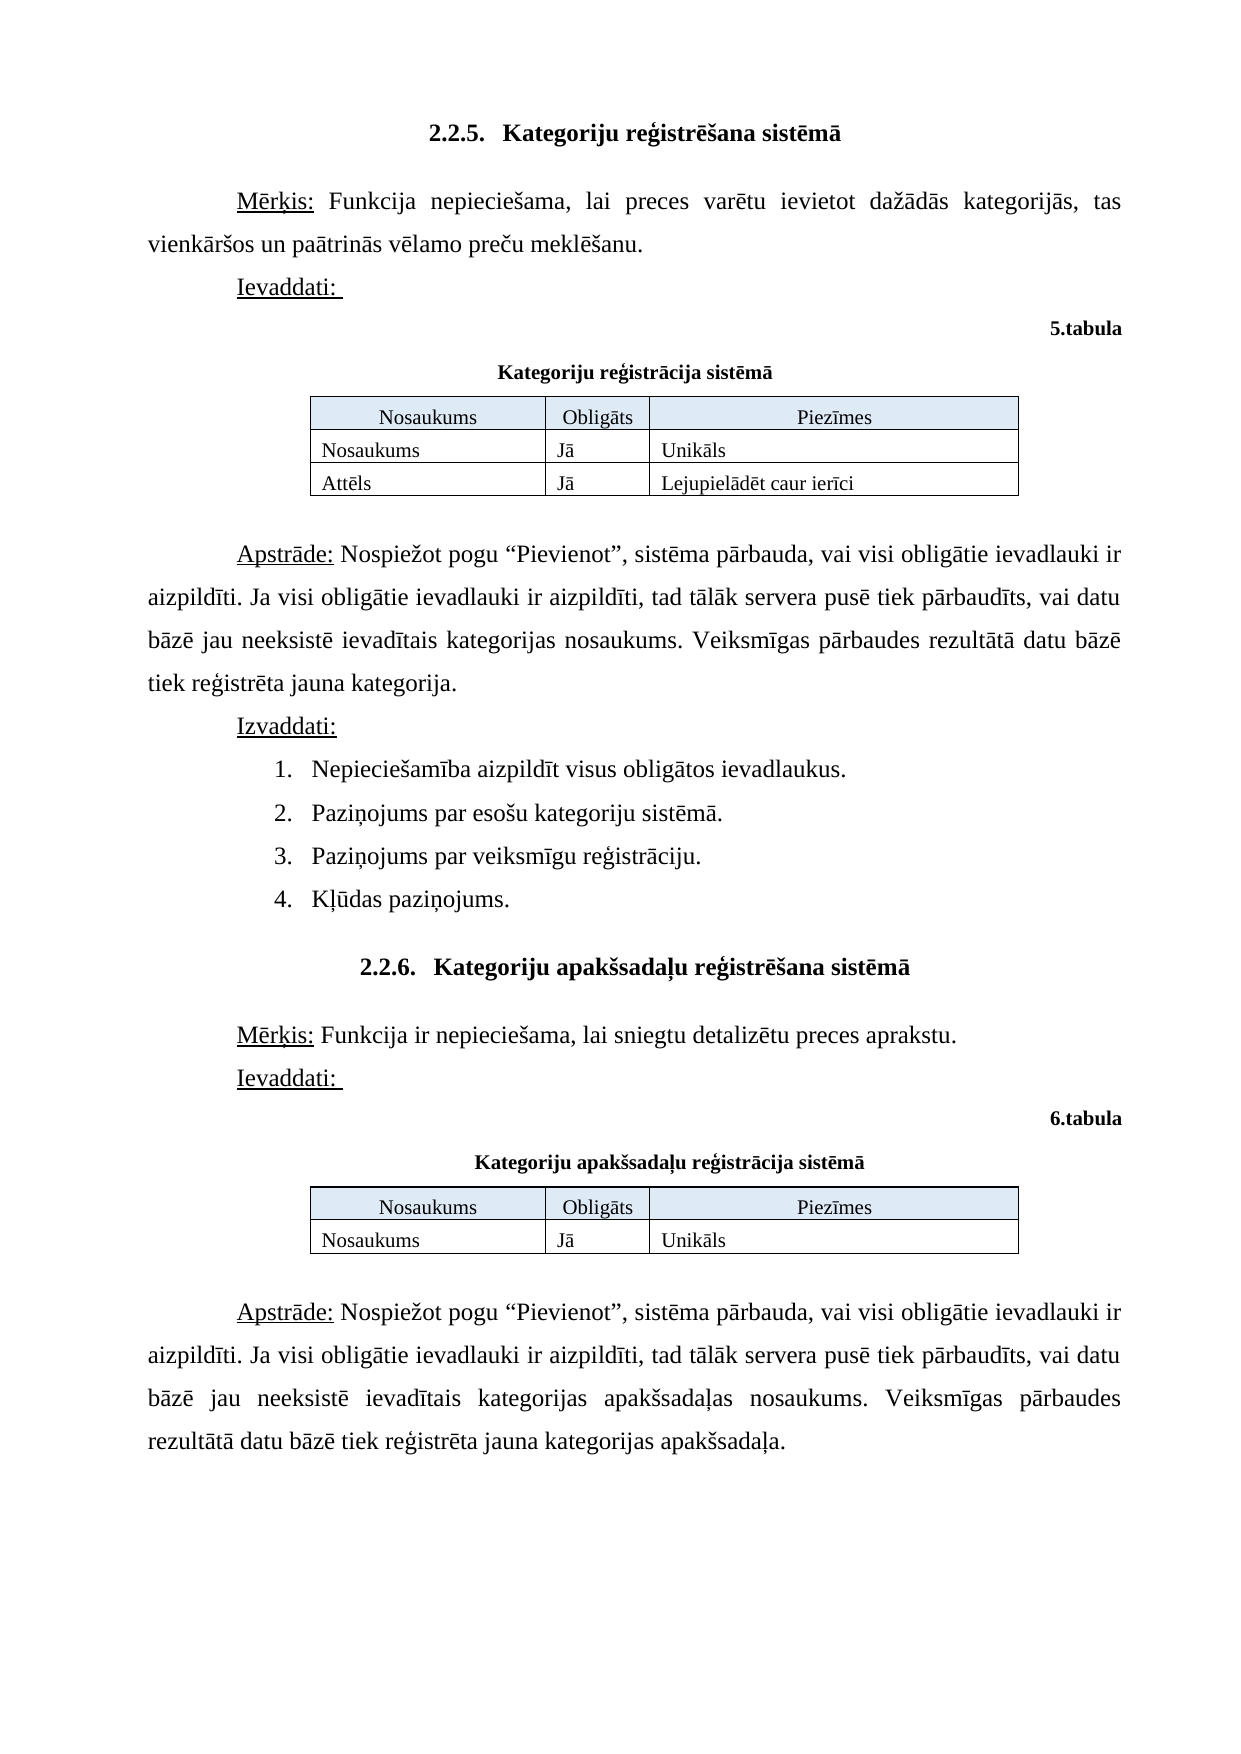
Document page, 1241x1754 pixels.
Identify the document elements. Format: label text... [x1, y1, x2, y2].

text Apstrāde: Nospiežot pogu “Pievienot”, sistēma pārbauda, vai visi obligātie ievadlauki ir aizpildīti. Ja visi obligātie ievadlauki ir aizpildīti, tad tālāk servera pusē tiek pārbaudīts, vai datu bāzē jau neeksistē ievadītais kategorijas apakšsadaļas nosaukums. Veiksmīgas pārbaudes rezultātā datu bāzē tiek reģistrēta jauna kategorijas apakšsadaļa. [148, 1297, 1122, 1455]
table_cell Jā [546, 430, 649, 462]
text Mērķis: Funkcija nepieciešama, lai preces varētu ievietot dažādās kategorijās, tas vienkāršos un paātrinās vēlamo preču meklēšanu. [148, 186, 1122, 258]
table_cell Attēls [311, 463, 545, 495]
table_cell Nosaukums [311, 430, 545, 462]
text Izvaddati: [148, 711, 1122, 740]
list Paziņojums par esošu kategoriju sistēmā. [274, 798, 1122, 826]
table_header Piezīmes [650, 1188, 1018, 1219]
text Mērķis: Funkcija ir nepieciešama, lai sniegtu detalizētu preces aprakstu. [148, 1020, 1122, 1049]
table_cell Jā [546, 1220, 649, 1252]
text Ievaddati: [148, 1063, 1122, 1092]
list Nepieciešamība aizpildīt visus obligātos ievadlaukus. [274, 754, 1122, 783]
table_header Obligāts [546, 1188, 649, 1219]
table_cell Nosaukums [311, 1220, 545, 1252]
table_header Obligāts [546, 397, 649, 429]
text Ievaddati: [148, 272, 1122, 301]
table_header Nosaukums [311, 1188, 545, 1219]
table_header Piezīmes [650, 397, 1018, 429]
list Kļūdas paziņojums. [274, 884, 1122, 913]
text 6.tabula [148, 1106, 1122, 1130]
list Kategoriju reģistrācija sistēmā [148, 359, 1122, 384]
subtitle Kategoriju apakšsadaļu reģistrēšana sistēmā [148, 952, 1122, 981]
text Apstrāde: Nospiežot pogu “Pievienot”, sistēma pārbauda, vai visi obligātie ievadlauki ir aizpildīti. Ja visi obligātie ievadlauki ir aizpildīti, tad tālāk servera pusē tiek pārbaudīts, vai datu bāzē jau neeksistē ievadītais kategorijas nosaukums. Veiksmīgas pārbaudes rezultātā datu bāzē tiek reģistrēta jauna kategorija. [148, 539, 1122, 697]
table_cell Unikāls [650, 1220, 1018, 1252]
table_header Nosaukums [311, 397, 545, 429]
table_cell Unikāls [650, 430, 1018, 462]
list Kategoriju apakšsadaļu reģistrācija sistēmā [217, 1150, 1122, 1174]
table_cell Lejupielādēt caur ierīci [650, 463, 1018, 495]
table_cell Jā [546, 463, 649, 495]
subtitle Kategoriju reģistrēšana sistēmā [148, 118, 1122, 147]
text 5.tabula [148, 316, 1122, 340]
list Paziņojums par veiksmīgu reģistrāciju. [274, 841, 1122, 869]
